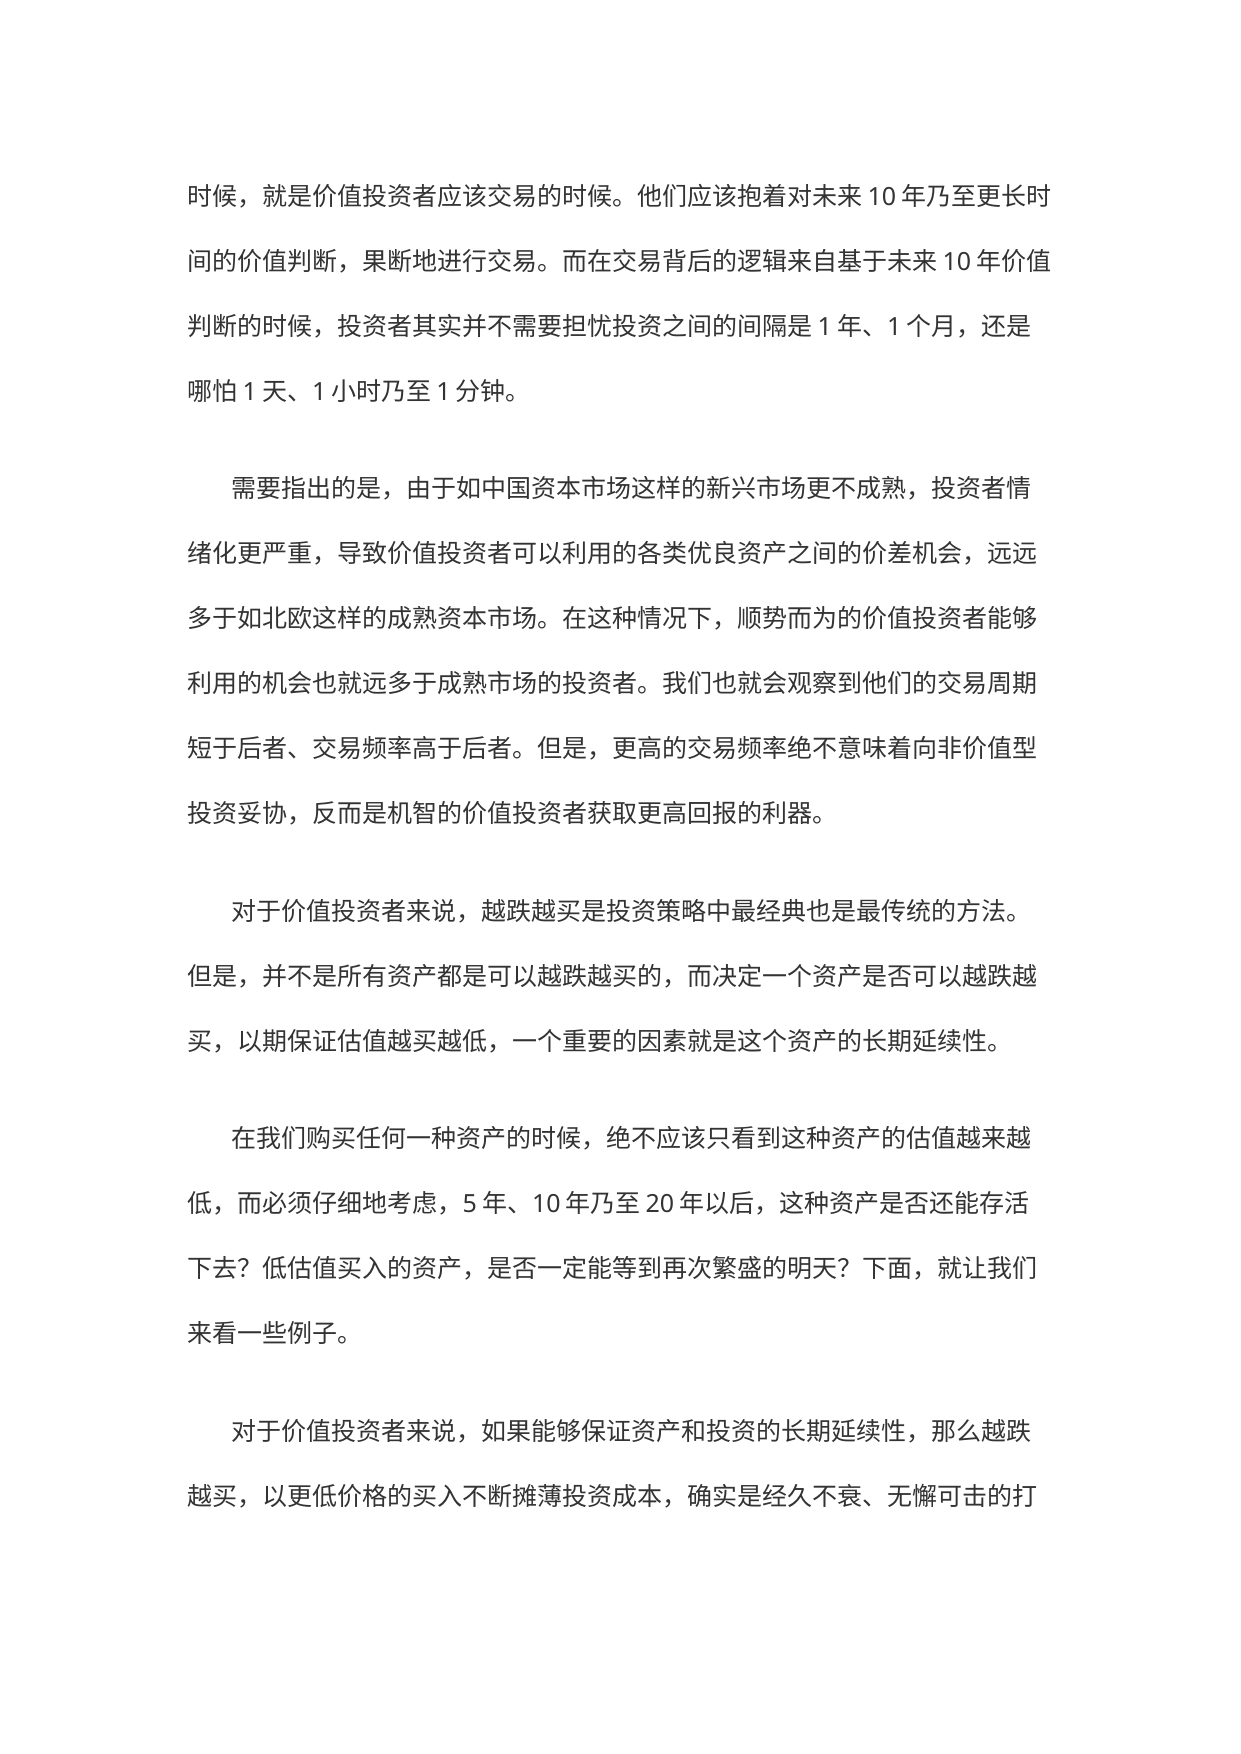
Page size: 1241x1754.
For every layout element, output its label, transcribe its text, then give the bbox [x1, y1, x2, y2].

text 需要指出的是，由于如中国资本市场这样的新兴市场更不成熟，投资者情绪化更严重，导致价值投资者可以利用的各类优良资产之间的价差机会，远远多于如北欧这样的成熟资本市场。在这种情况下，顺势而为的价值投资者能够利用的机会也就远多于成熟市场的投资者。我们也就会观察到他们的交易周期短于后者、交易频率高于后者。但是，更高的交易频率绝不意味着向非价值型投资妥协，反而是机智的价值投资者获取更高回报的利器。 [187, 454, 1053, 844]
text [187, 1397, 1053, 1527]
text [187, 162, 1053, 422]
text 在我们购买任何一种资产的时候，绝不应该只看到这种资产的估值越来越低，而必须仔细地考虑，5年、10年乃至20年以后，这种资产是否还能存活下去？低估值买入的资产，是否一定能等到再次繁盛的明天？下面，就让我们来看一些例子。 [187, 1104, 1053, 1364]
text 对于价值投资者来说，越跌越买是投资策略中最经典也是最传统的方法。但是，并不是所有资产都是可以越跌越买的，而决定一个资产是否可以越跌越买，以期保证估值越买越低，一个重要的因素就是这个资产的长期延续性。 [187, 877, 1053, 1072]
